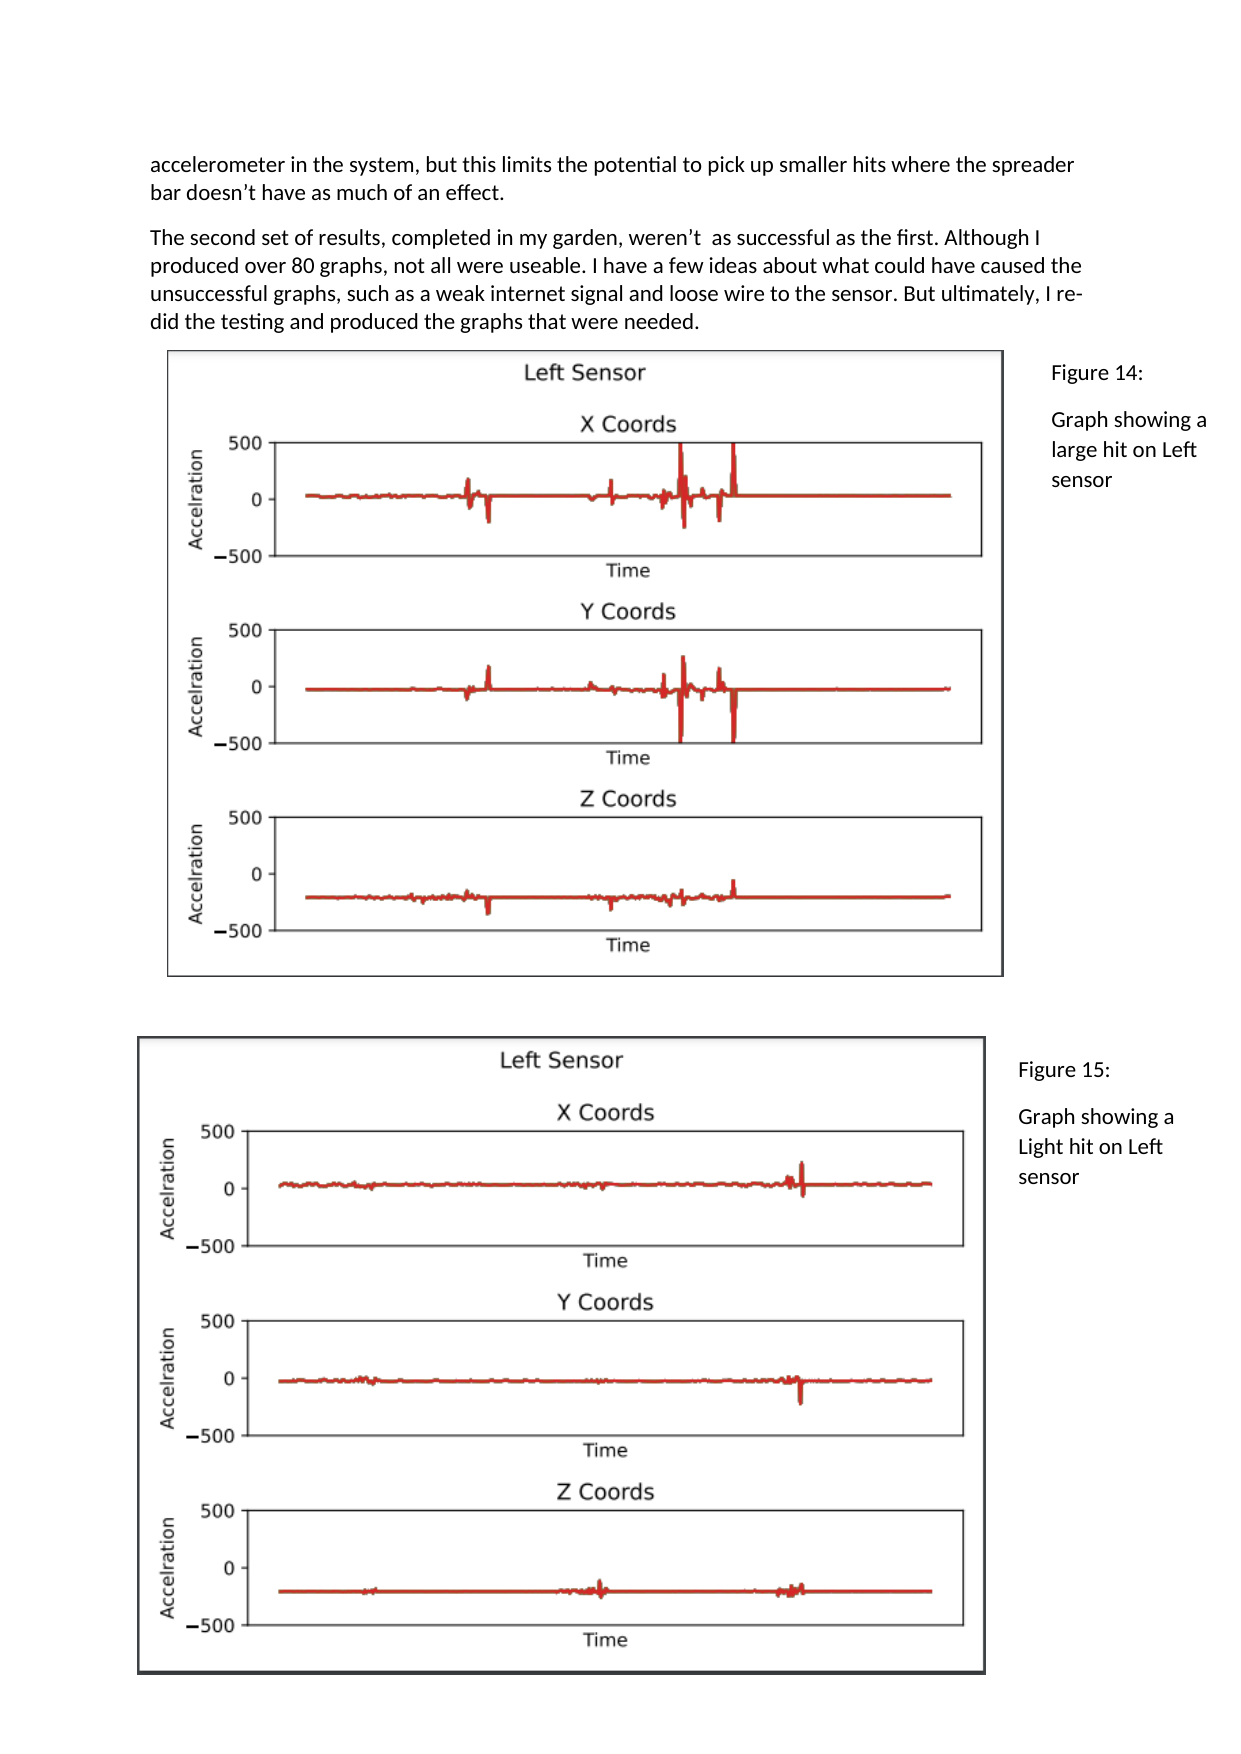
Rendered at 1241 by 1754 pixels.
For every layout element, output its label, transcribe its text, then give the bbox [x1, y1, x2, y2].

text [150, 150, 1090, 206]
text The second set of results, completed in my garden, weren’t as successful as the first. Although I produced over 80 graphs, not all were useable. I have a few ideas about what could have caused the unsuccessful graphs, such as a weak internet signal and loose wire to the sensor. But ultimately, I re-did the testing and produced the graphs that were needed. [150, 223, 1090, 335]
picture [167, 350, 1004, 977]
picture [137, 1036, 986, 1675]
